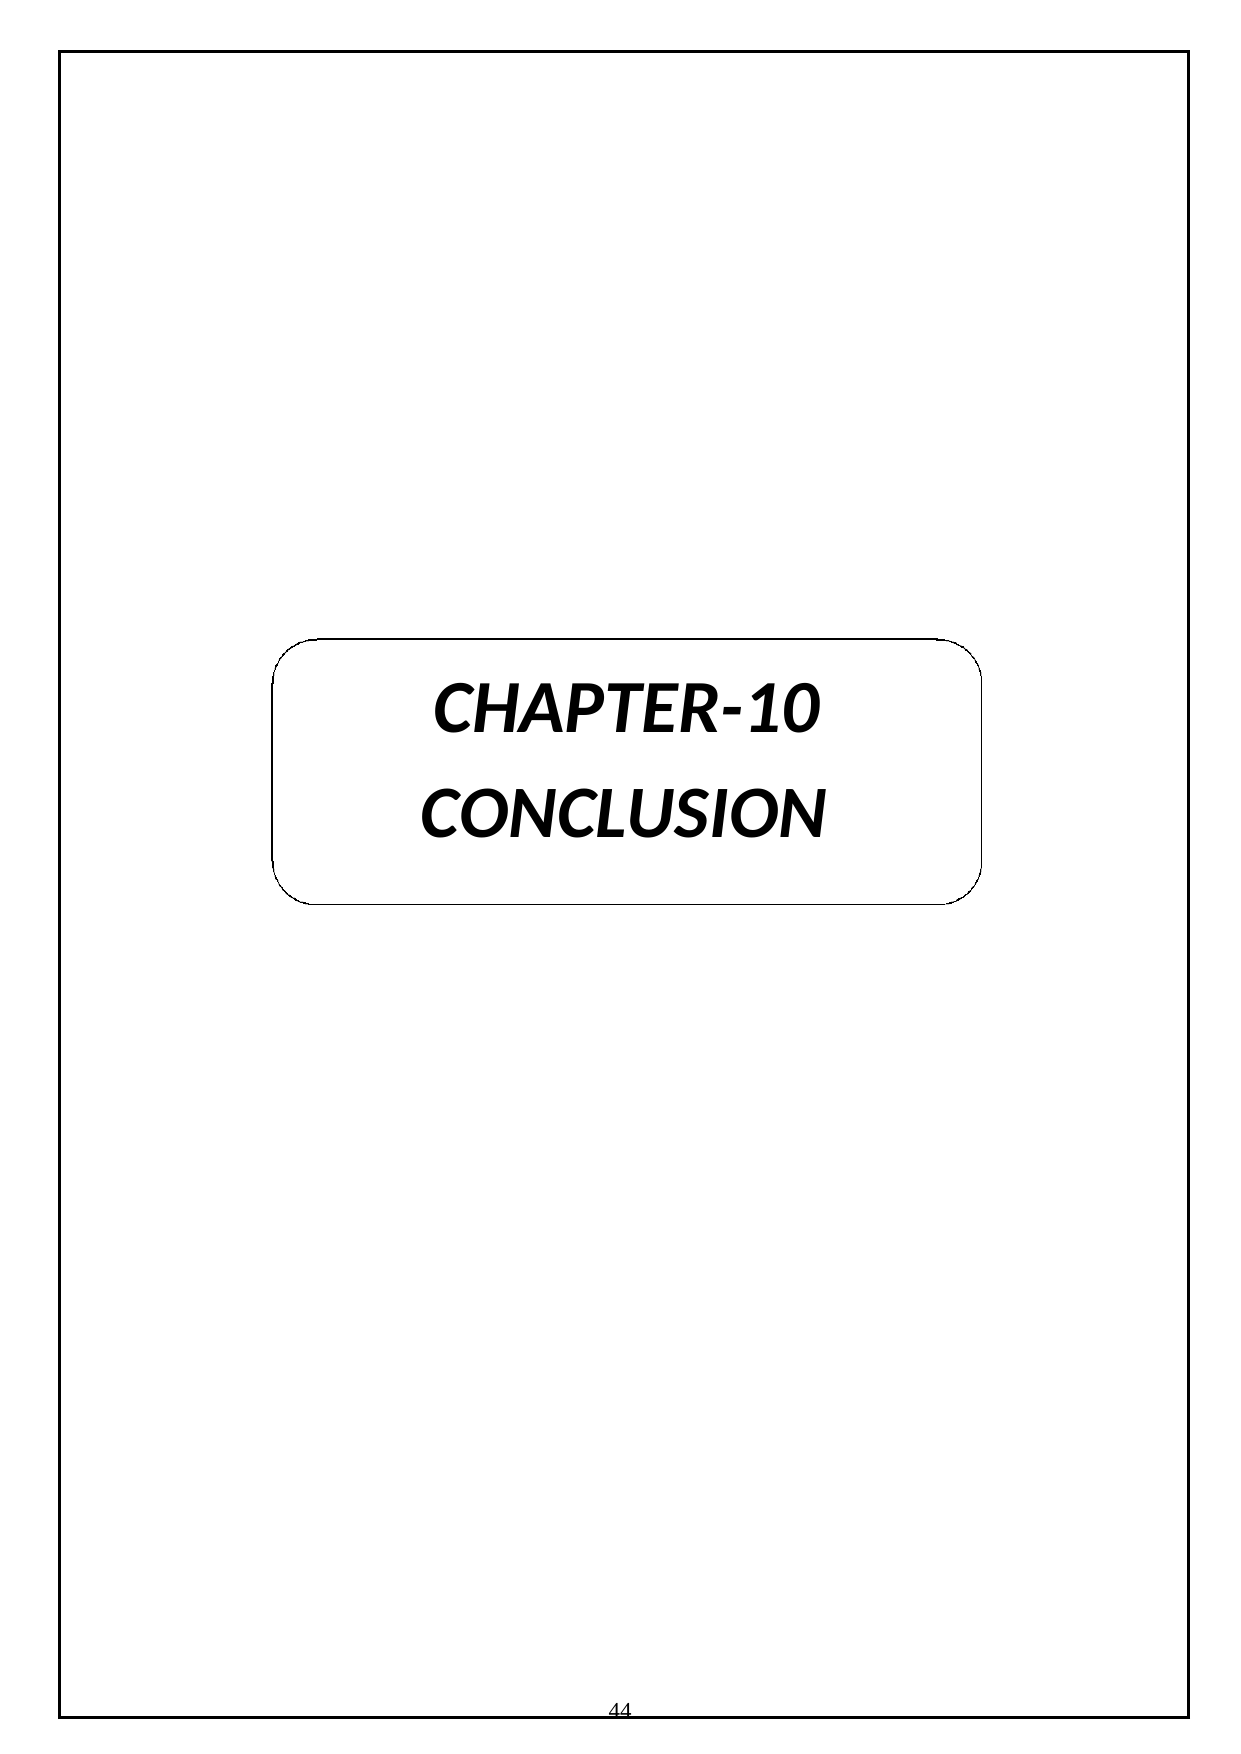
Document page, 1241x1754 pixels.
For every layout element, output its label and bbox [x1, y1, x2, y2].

picture [271, 638, 982, 905]
